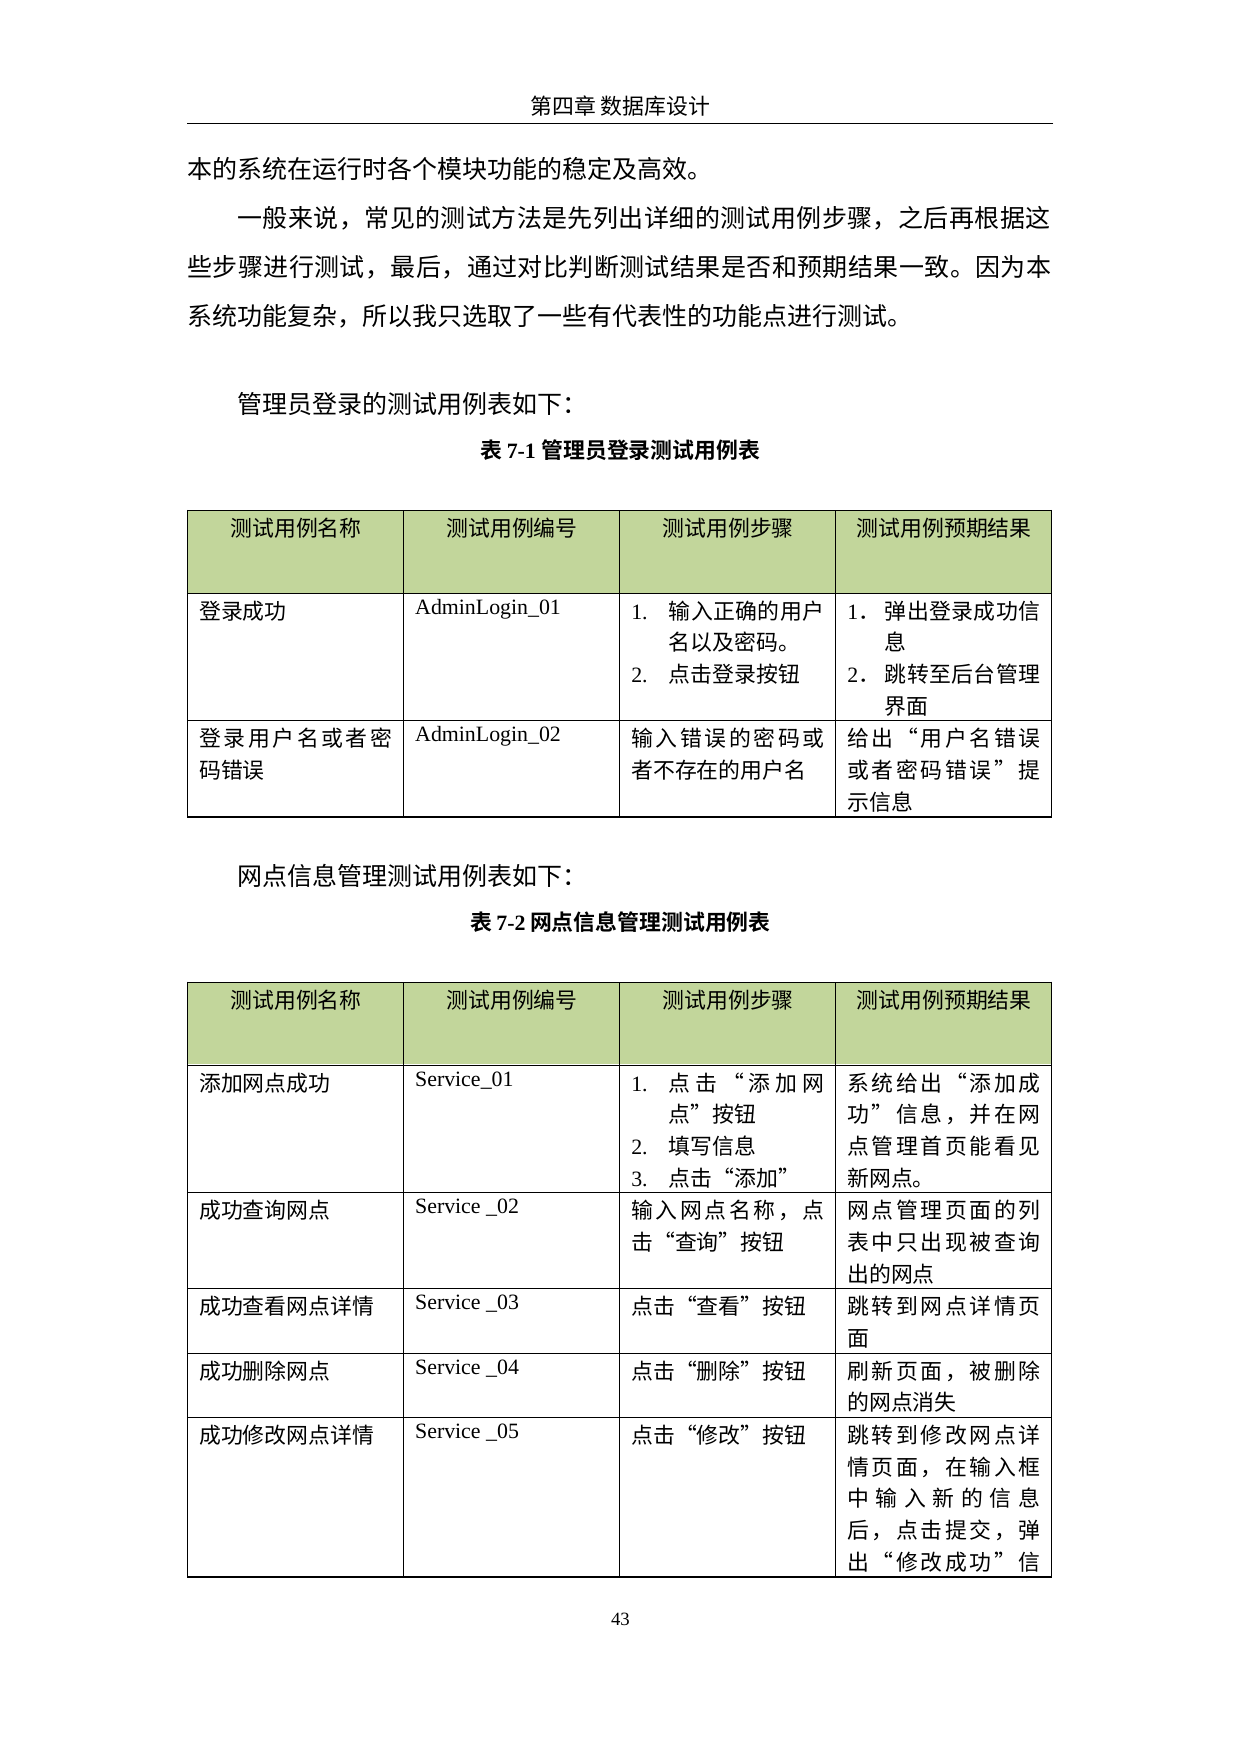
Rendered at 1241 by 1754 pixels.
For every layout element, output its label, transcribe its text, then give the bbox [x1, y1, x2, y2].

table_cell 点击“删除”按钮 [620, 1354, 835, 1417]
text 网点信息管理测试用例表如下： [187, 856, 1053, 892]
text 表7-1 管理员登录测试用例表 [187, 433, 1053, 465]
table_cell 弹出登录成功信息 跳转至后台管理界面 [836, 594, 1051, 720]
text 一般来说，常见的测试方法是先列出详细的测试用例步骤，之后再根据这些步骤进行测试，最后，通过对比判断测试结果是否和预期结果一致。因为本系统功能复杂，所以我只选取了一些有代表性的功能点进行测试。 [187, 199, 1053, 333]
text 管理员登录的测试用例表如下： [187, 384, 1053, 420]
table_header 测试用例预期结果 [836, 983, 1051, 1064]
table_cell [836, 1418, 1051, 1576]
table_cell 刷新页面，被删除的网点消失 [836, 1354, 1051, 1417]
table_cell 登录用户名或者密码错误 [188, 721, 403, 816]
table_cell 输入错误的密码或者不存在的用户名 [620, 721, 835, 816]
table_cell 点击“查看”按钮 [620, 1289, 835, 1353]
table_cell 成功修改网点详情 [188, 1418, 403, 1576]
table_header 测试用例预期结果 [836, 511, 1051, 593]
table_cell Service _02 [404, 1193, 619, 1288]
table_cell 点击“修改”按钮 [620, 1418, 835, 1576]
table_cell Service_01 [404, 1066, 619, 1192]
table_cell 登录成功 [188, 594, 403, 720]
table_header 测试用例编号 [404, 511, 619, 593]
table_cell 跳转到网点详情页面 [836, 1289, 1051, 1353]
table_cell 成功删除网点 [188, 1354, 403, 1417]
table_cell 成功查看网点详情 [188, 1289, 403, 1353]
table_cell Service _05 [404, 1418, 619, 1576]
table_header 测试用例名称 [188, 983, 403, 1064]
table_cell 输入正确的用户名以及密码。 点击登录按钮 [620, 594, 835, 720]
table_cell 网点管理页面的列表中只出现被查询出的网点 [836, 1193, 1051, 1288]
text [187, 150, 1053, 186]
table_header 测试用例步骤 [620, 983, 835, 1064]
table_header 测试用例编号 [404, 983, 619, 1064]
table_cell Service _03 [404, 1289, 619, 1353]
table_cell 点击“添加网点”按钮 填写信息 点击“添加” [620, 1066, 835, 1192]
table_cell 成功查询网点 [188, 1193, 403, 1288]
table_cell AdminLogin_02 [404, 721, 619, 816]
table_header 测试用例步骤 [620, 511, 835, 593]
table_cell 输入网点名称，点击“查询”按钮 [620, 1193, 835, 1288]
table_cell 系统给出“添加成功”信息，并在网点管理首页能看见新网点。 [836, 1066, 1051, 1192]
table_cell AdminLogin_01 [404, 594, 619, 720]
table_cell 给出“用户名错误或者密码错误”提示信息 [836, 721, 1051, 816]
text 表7-2网点信息管理测试用例表 [187, 905, 1053, 937]
table_header 测试用例名称 [188, 511, 403, 593]
table_cell 添加网点成功 [188, 1066, 403, 1192]
table_cell Service _04 [404, 1354, 619, 1417]
